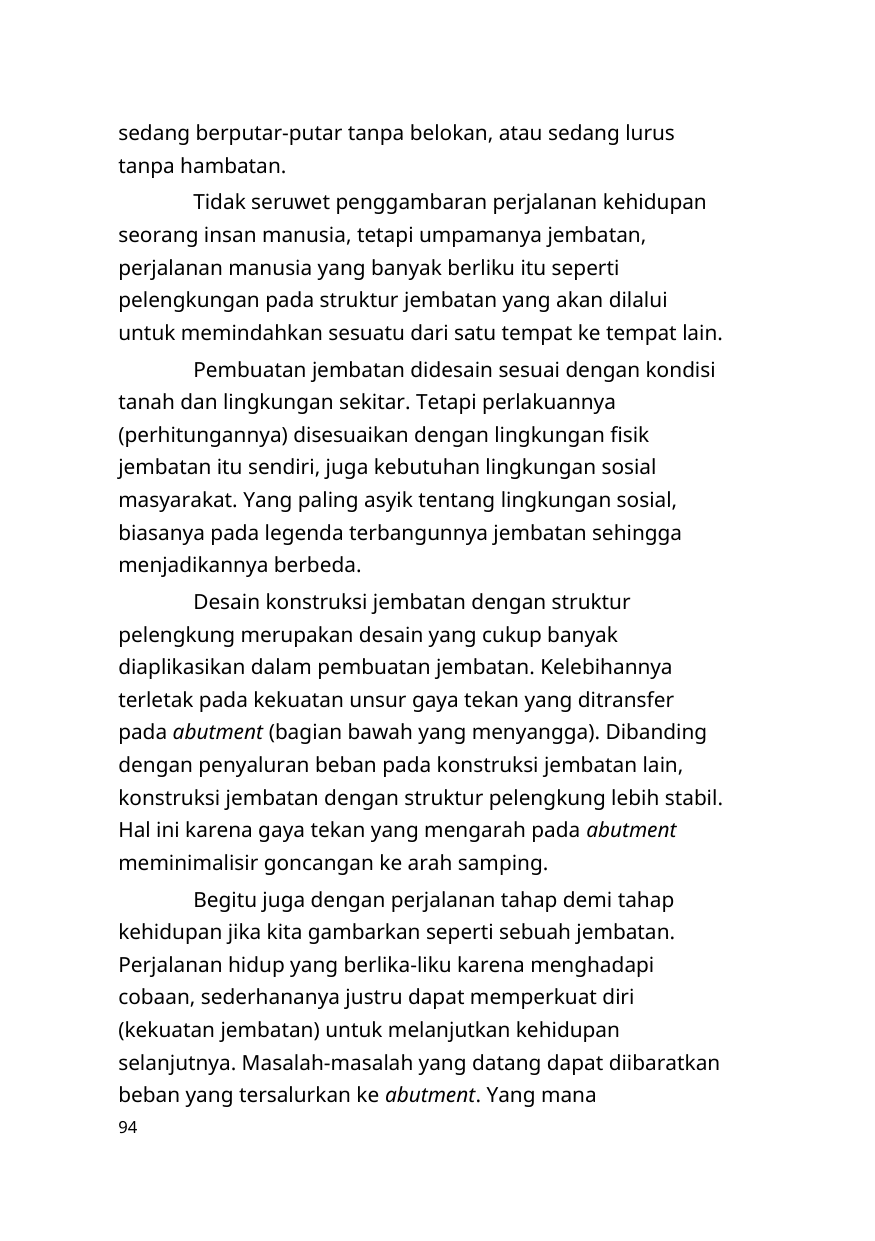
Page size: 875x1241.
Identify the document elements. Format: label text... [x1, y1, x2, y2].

text Tidak seruwet penggambaran perjalanan kehidupan seorang insan manusia, tetapi umpamanya jembatan, perjalanan manusia yang banyak berliku itu seperti pelengkungan pada struktur jembatan yang akan dilalui untuk memindahkan sesuatu dari satu tempat ke tempat lain. [118, 187, 726, 346]
text Pembuatan jembatan didesain sesuai dengan kondisi tanah dan lingkungan sekitar. Tetapi perlakuannya (perhitungannya) disesuaikan dengan lingkungan fisik jembatan itu sendiri, juga kebutuhan lingkungan sosial masyarakat. Yang paling asyik tentang lingkungan sosial, biasanya pada legenda terbangunnya jembatan sehingga menjadikannya berbeda. [118, 355, 726, 579]
text Desain konstruksi jembatan dengan struktur pelengkung merupakan desain yang cukup banyak diaplikasikan dalam pembuatan jembatan. Kelebihannya terletak pada kekuatan unsur gaya tekan yang ditransfer pada abutment (bagian bawah yang menyangga). Dibanding dengan penyaluran beban pada konstruksi jembatan lain, konstruksi jembatan dengan struktur pelengkung lebih stabil. Hal ini karena gaya tekan yang mengarah pada abutment meminimalisir goncangan ke arah samping. [118, 587, 726, 876]
